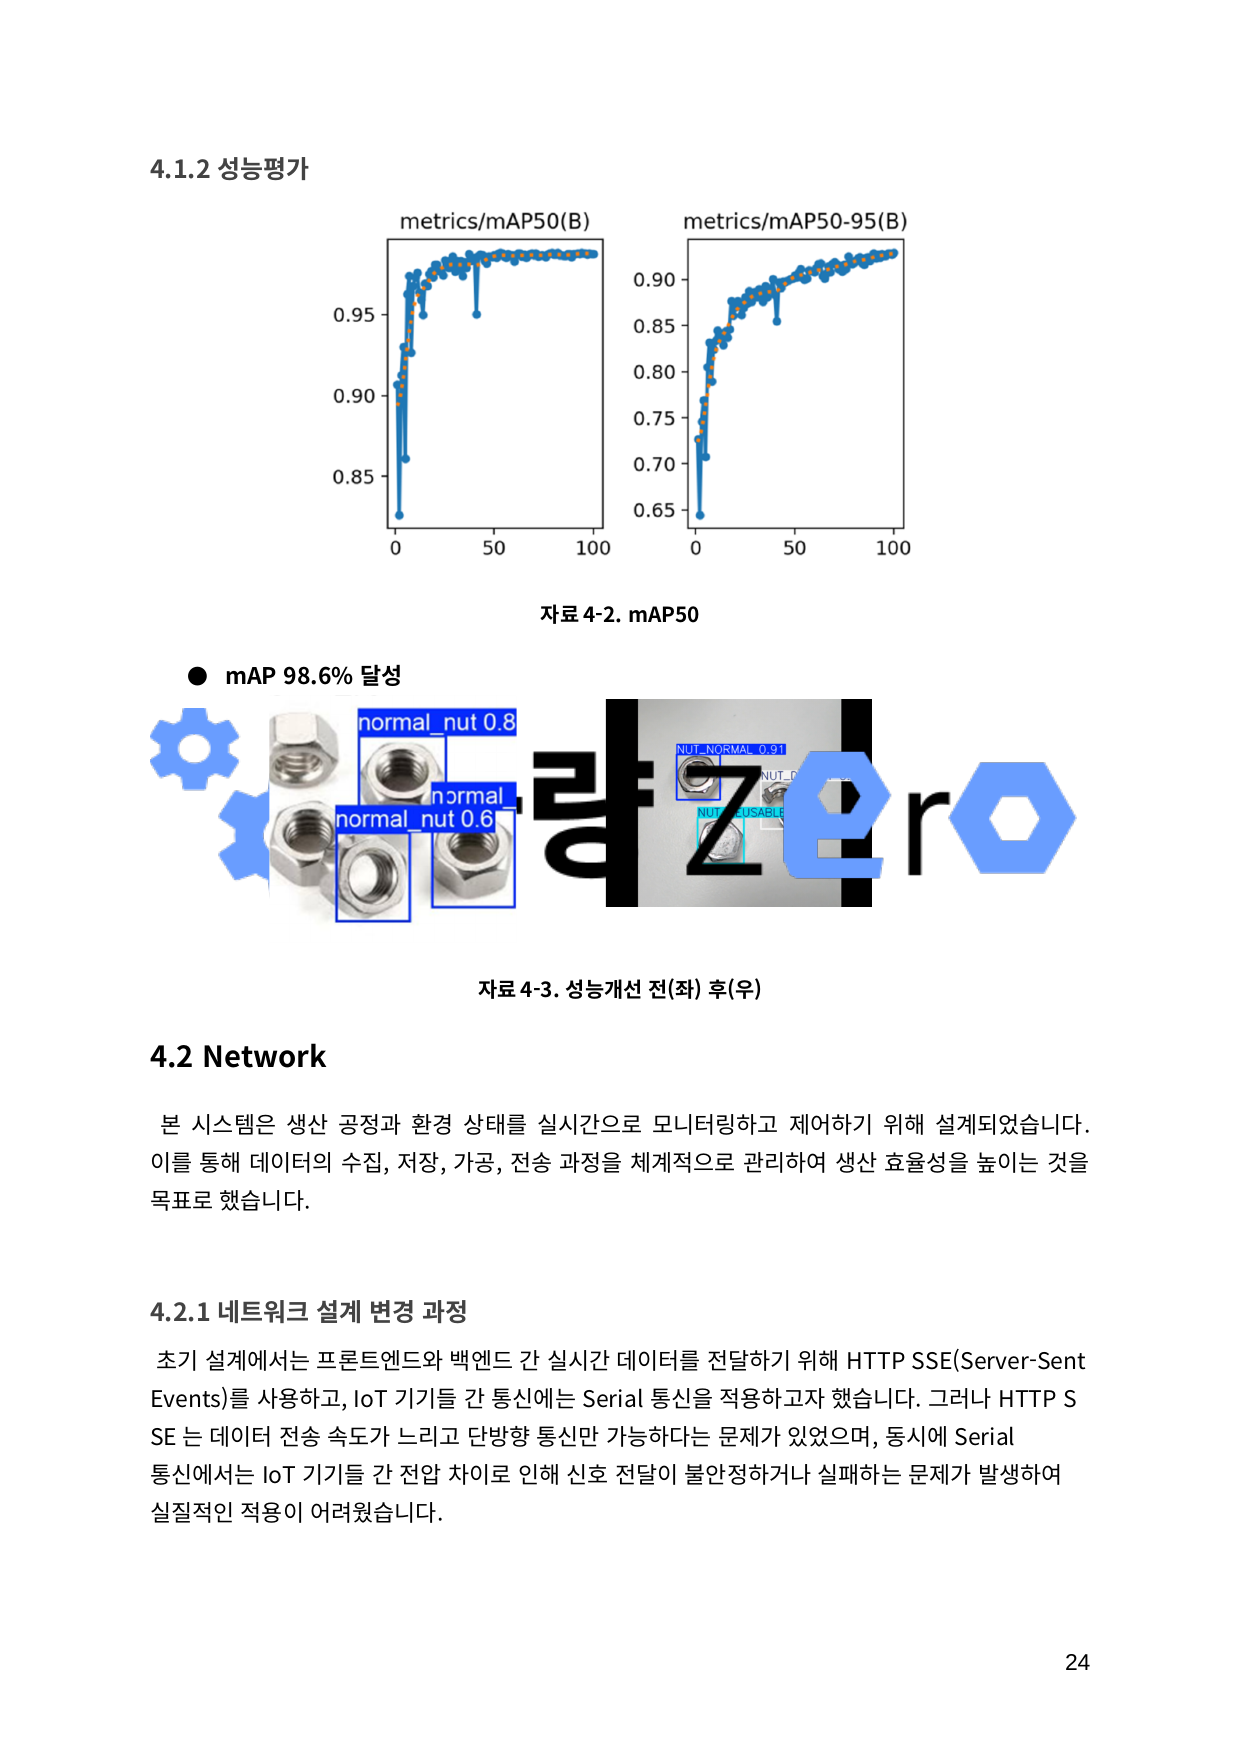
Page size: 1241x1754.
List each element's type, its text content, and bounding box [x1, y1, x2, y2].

subtitle 4.2 Network [150, 1033, 1090, 1075]
text 자료4-2. mAP50 [150, 598, 1090, 628]
picture [150, 695, 1091, 943]
subtitle 4.2.1 네트워크 설계 변경 과정 [150, 1292, 1090, 1329]
text 초기 설계에서는 프론트엔드와 백엔드 간 실시간 데이터를 전달하기 위해 HTTP SSE(Server-Sent Events)를 사용하고, IoT 기기들 간 통신에는 Serial 통신을 적용하고자 했습니다. 그러나 HTTP SSE는 데이터 전송 속도가 느리고 단방향 통신만 가능하다는 문제가 있었으며, 동시에 Serial 통신에서는 IoT 기기들 간 전압 차이로 인해 신호 전달이 불안정하거나 실패하는 문제가 발생하여 실질적인 적용이 어려웠습니다. [150, 1342, 1090, 1528]
list mAP 98.6% 달성 [187, 657, 1090, 691]
subtitle 4.1.2 성능평가 [150, 150, 1090, 186]
picture [317, 200, 923, 569]
text 자료4-3. 성능개선 전(좌) 후(우) [150, 973, 1090, 1004]
text 본 시스템은 생산 공정과 환경 상태를 실시간으로 모니터링하고 제어하기 위해 설계되었습니다. 이를 통해 데이터의 수집, 저장, 가공, 전송 과정을 체계적으로 관리하여 생산 효율성을 높이는 것을 목표로 했습니다. [150, 1107, 1090, 1216]
